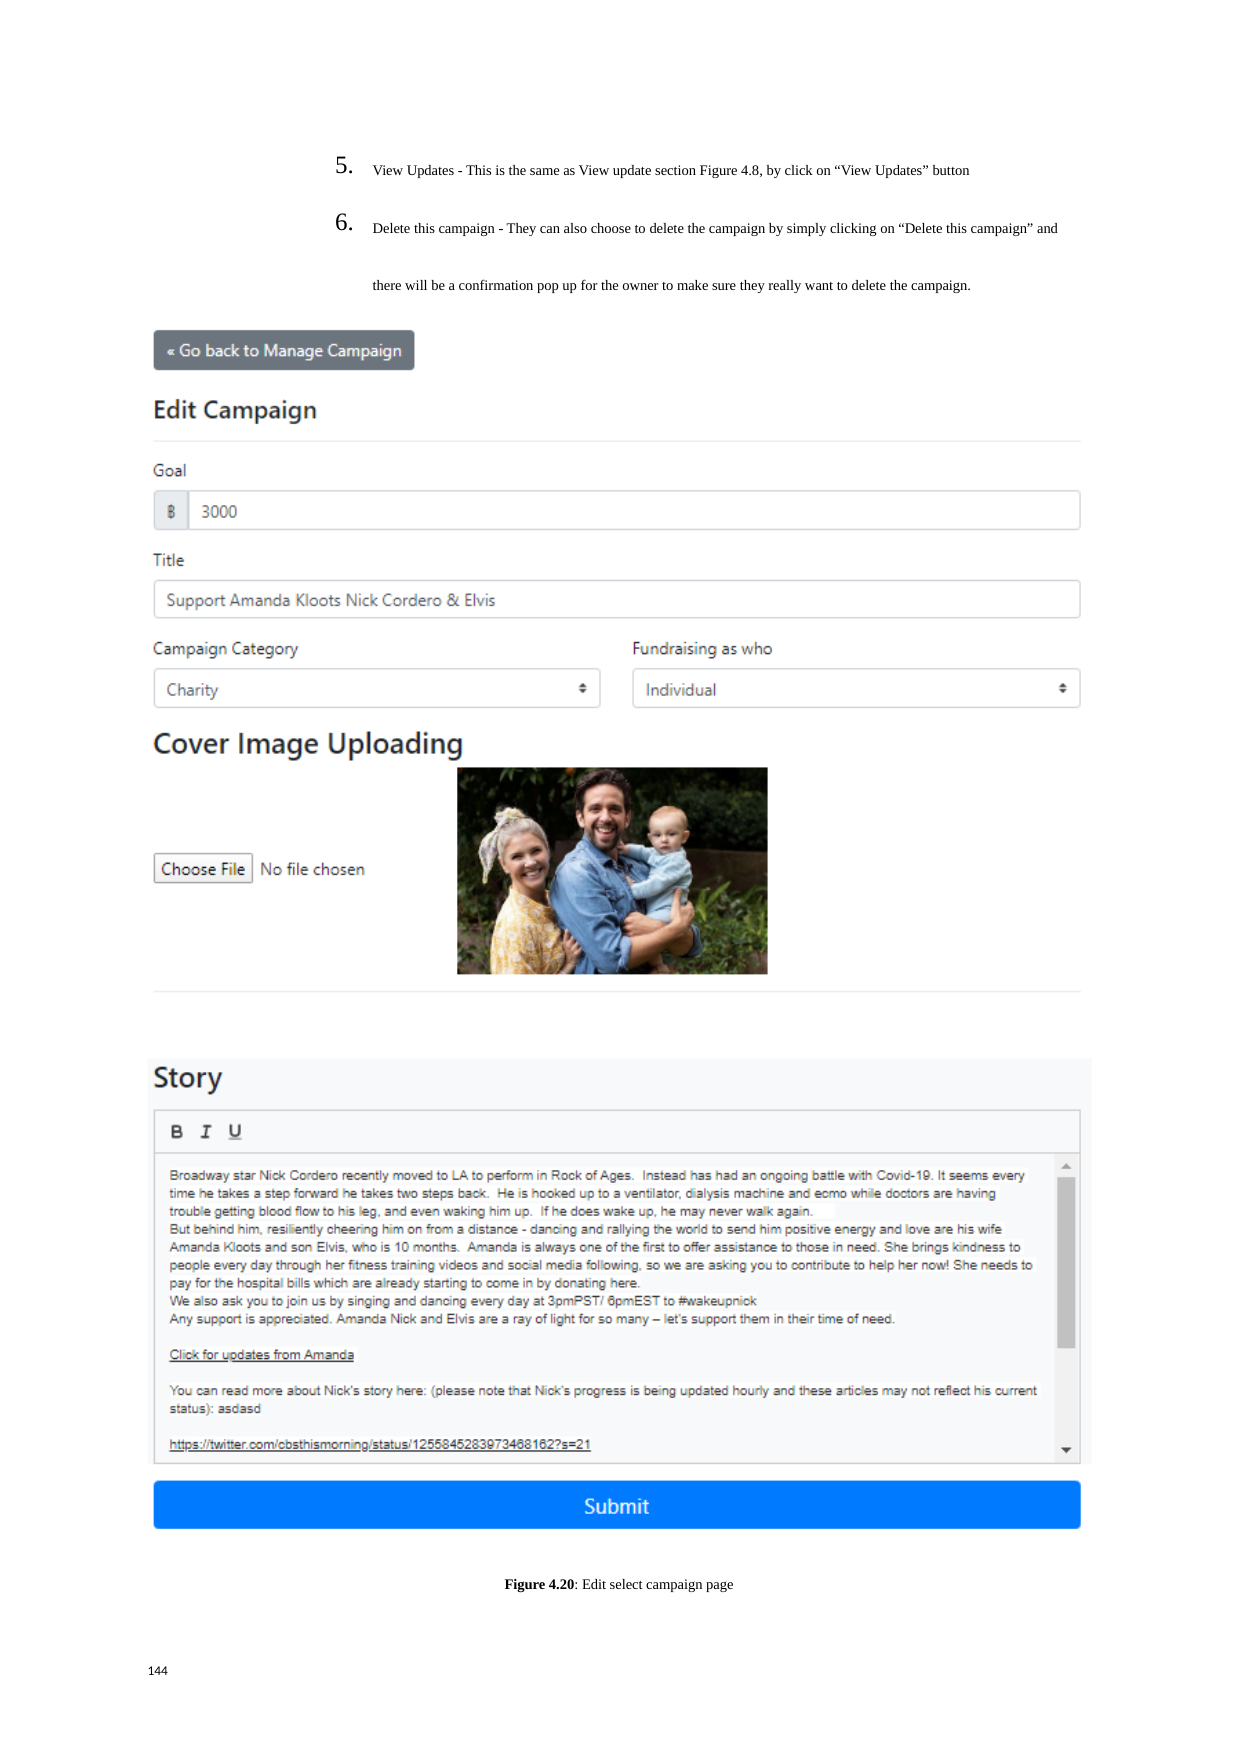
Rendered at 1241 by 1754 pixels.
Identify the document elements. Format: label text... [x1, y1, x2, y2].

picture [147, 322, 1092, 1536]
list View Updates - This is the same as View update section Figure 4.8, by click on “View Updates” button [335, 150, 1090, 179]
list Delete this campaign - They can also choose to delete the campaign by simply clicking on “Delete this campaign” and there will be a confirmation pop up for the owner to make sure they really want to delete the campaign. [335, 207, 1090, 294]
text Figure 4.20: Edit select campaign page [147, 1564, 1090, 1592]
